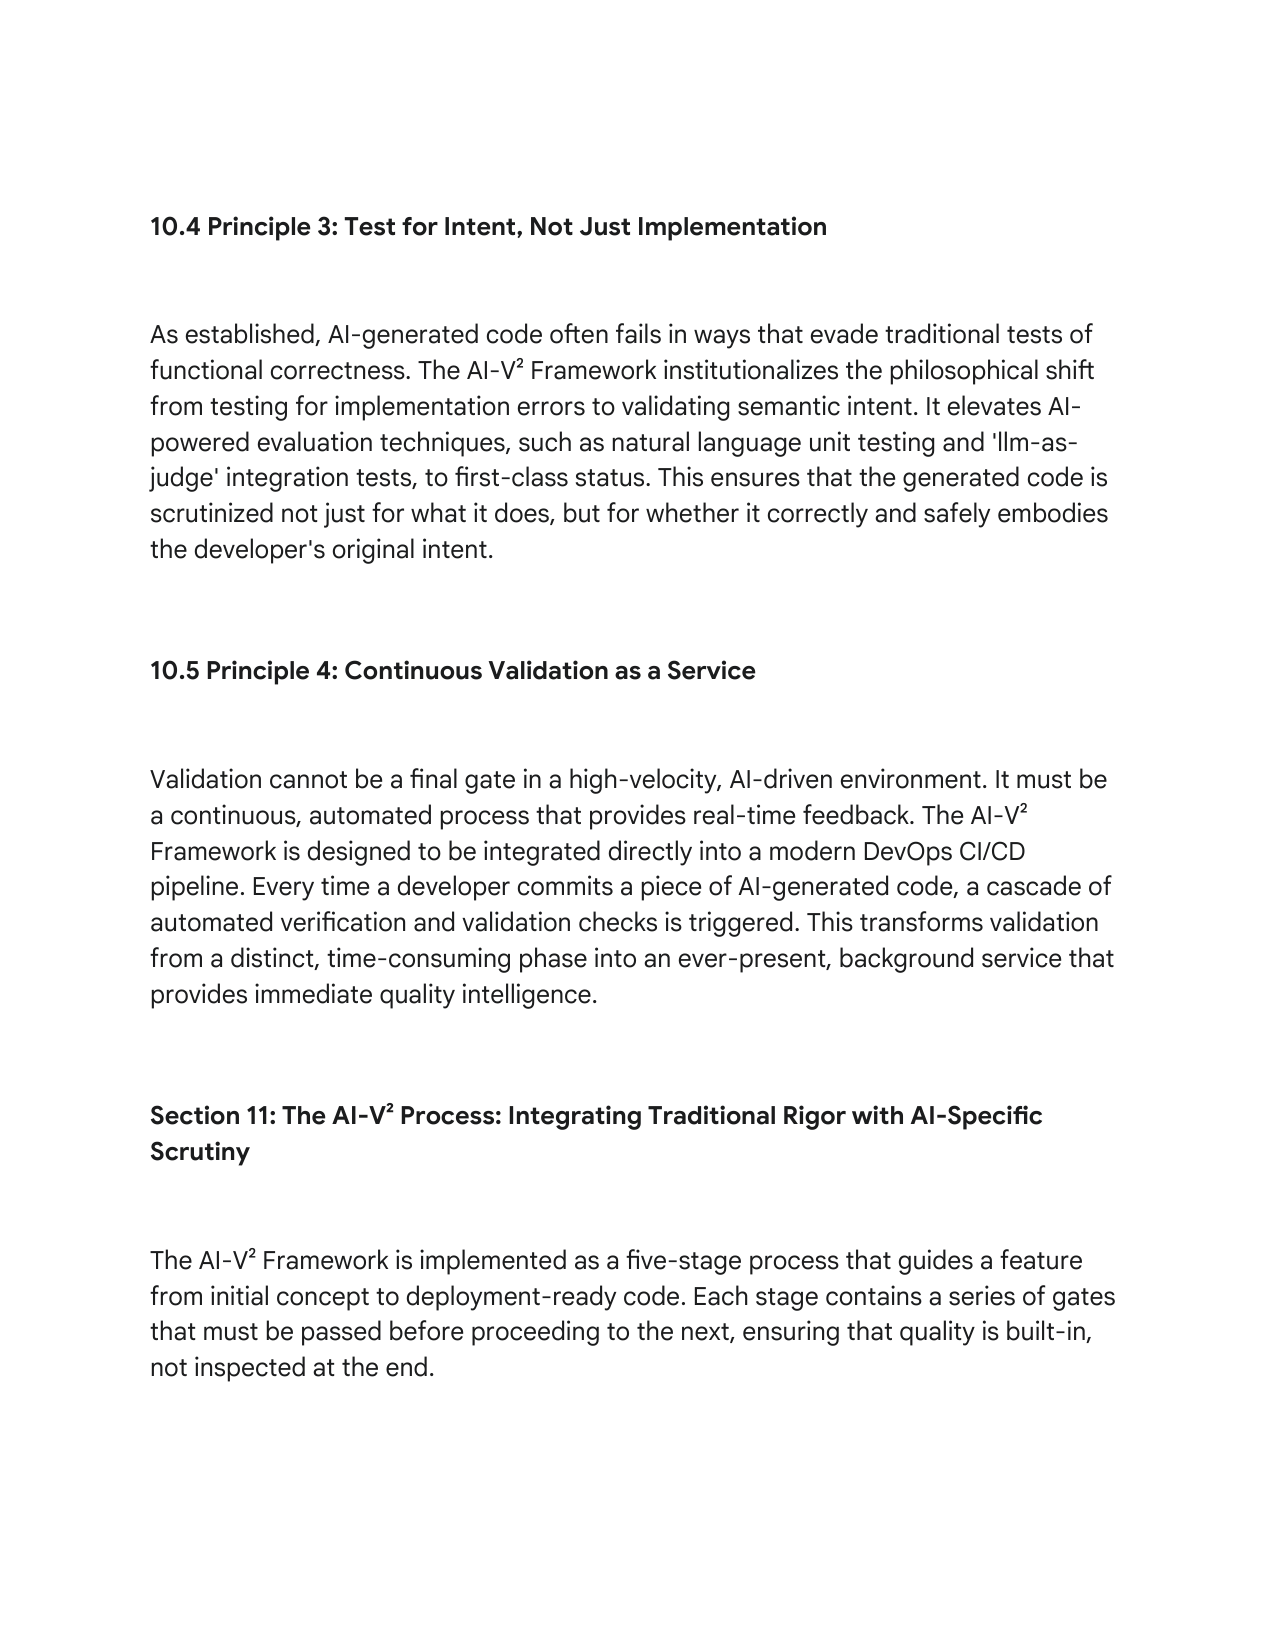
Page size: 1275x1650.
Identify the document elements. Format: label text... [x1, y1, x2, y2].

text As established, AI-generated code often fails in ways that evade traditional tests of functional correctness. The AI-V² Framework institutionalizes the philosophical shift from testing for implementation errors to validating semantic intent. It elevates AI-powered evaluation techniques, such as natural language unit testing and 'llm-as-judge' integration tests, to first-class status. This ensures that the generated code is scrutinized not just for what it does, but for whether it correctly and safely embodies the developer's original intent. [150, 320, 1125, 565]
subtitle Section 11: The AI-V² Process: Integrating Traditional Rigor with AI-Specific Scrutiny [150, 1100, 1125, 1167]
subtitle 10.4 Principle 3: Test for Intent, Not Just Implementation [150, 211, 1125, 242]
text Validation cannot be a final gate in a high-velocity, AI-driven environment. It must be a continuous, automated process that provides real-time feedback. The AI-V² Framework is designed to be integrated directly into a modern DevOps CI/CD pipeline. Every time a developer commits a piece of AI-generated code, a cascade of automated verification and validation checks is triggered. This transforms validation from a distinct, time-consuming phase into an ever-present, background service that provides immediate quality intelligence. [150, 764, 1125, 1010]
text The AI-V² Framework is implemented as a five-stage process that guides a feature from initial concept to deployment-ready code. Each stage contains a series of gates that must be passed before proceeding to the next, ensuring that quality is built-in, not inspected at the end. [150, 1245, 1125, 1383]
subtitle 10.5 Principle 4: Continuous Validation as a Service [150, 656, 1125, 687]
